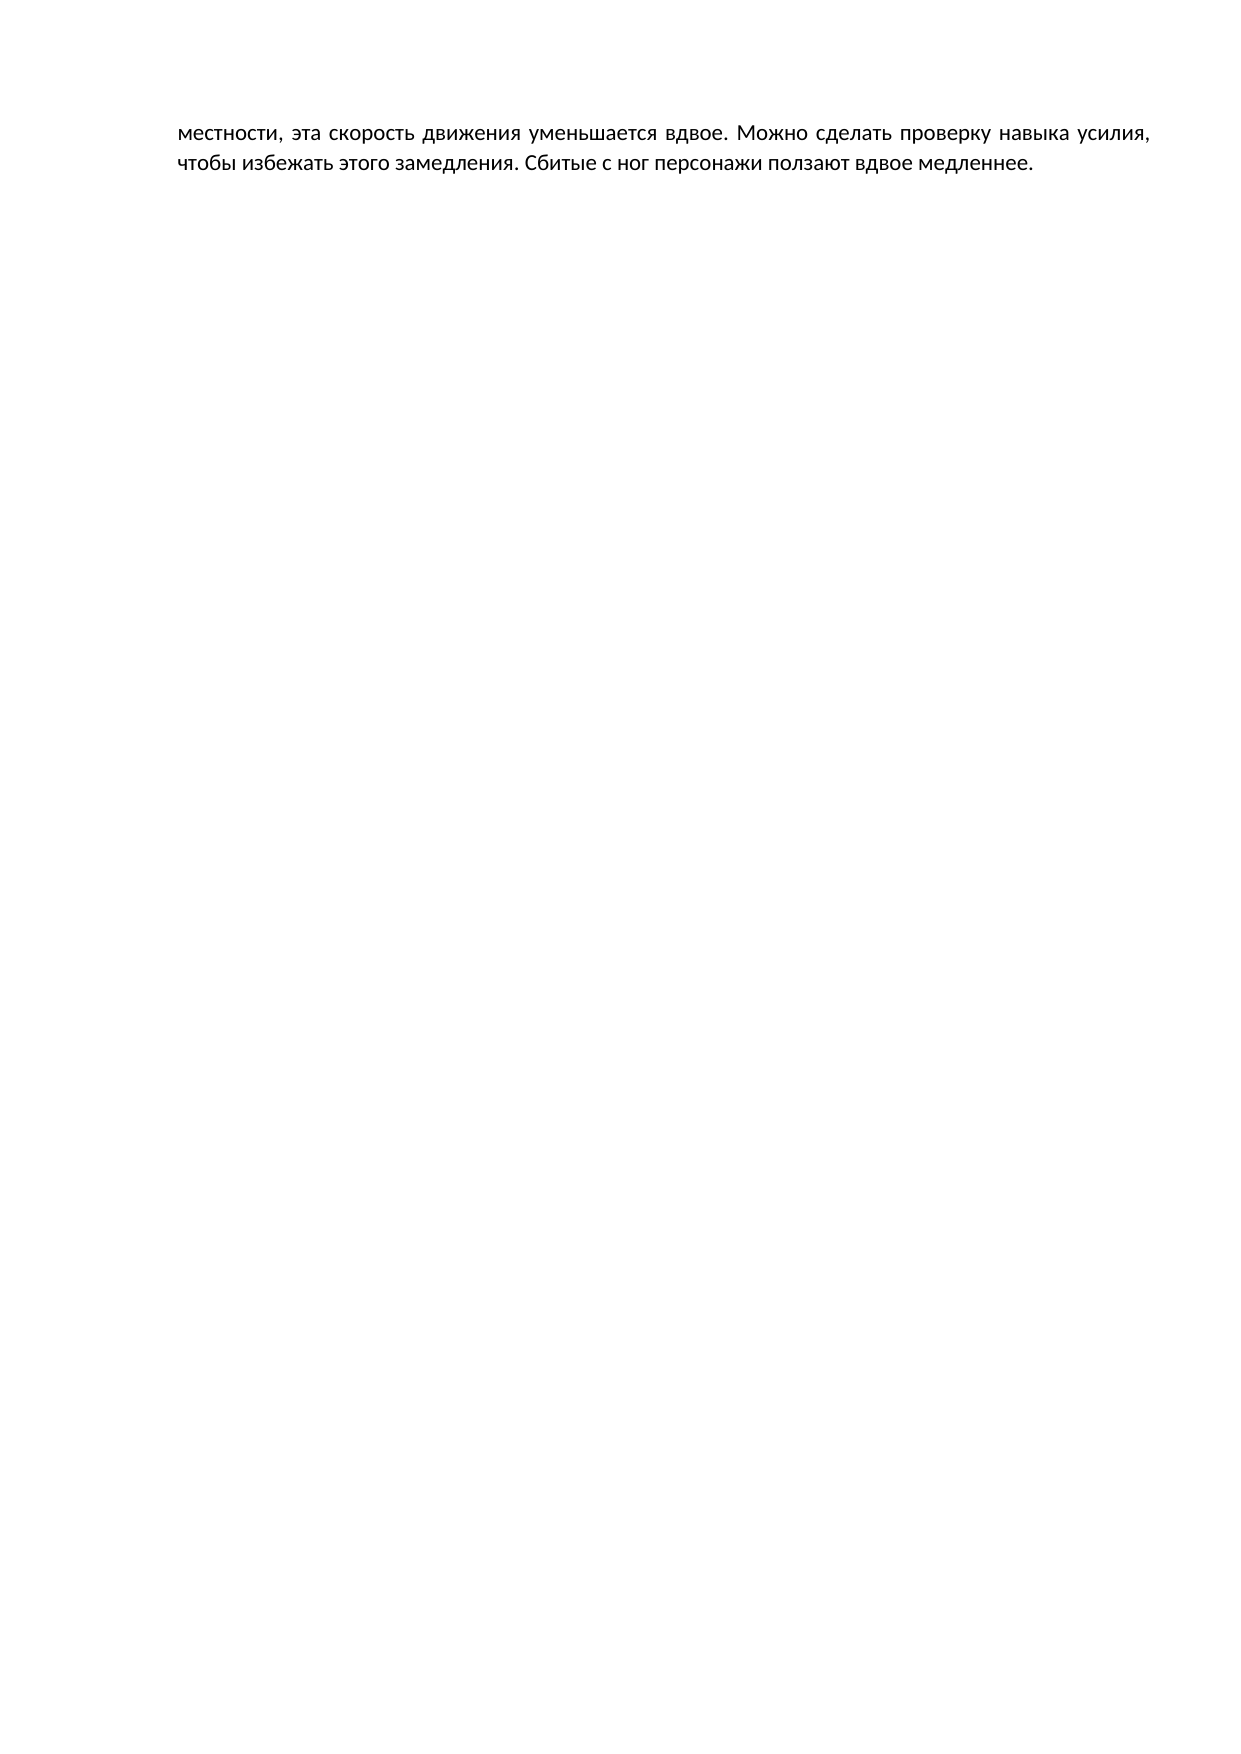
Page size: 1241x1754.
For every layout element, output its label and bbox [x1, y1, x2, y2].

text [177, 118, 1152, 176]
